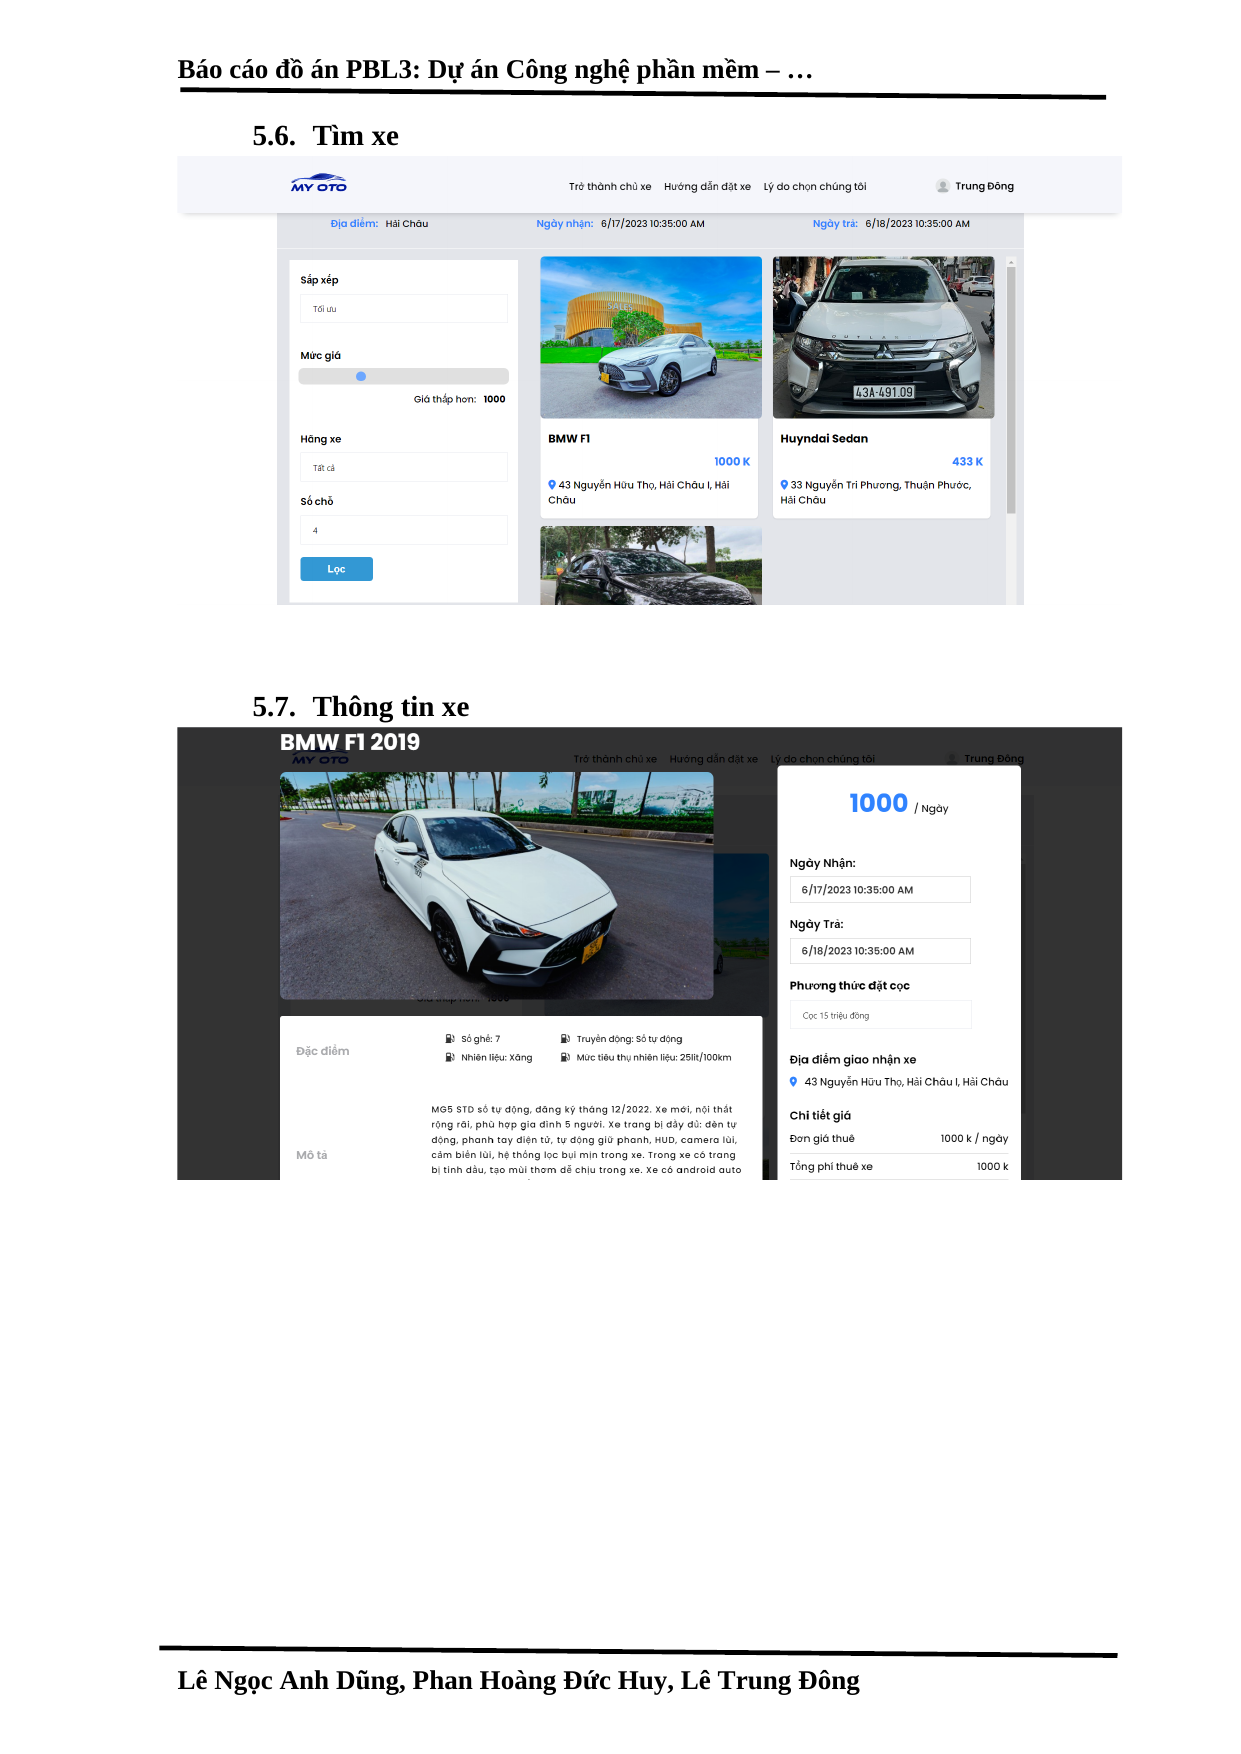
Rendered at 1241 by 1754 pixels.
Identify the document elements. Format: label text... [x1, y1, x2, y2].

picture [177, 727, 1123, 1180]
subtitle Tìm xe [252, 118, 1122, 152]
subtitle Thông tin xe [252, 689, 1122, 723]
picture [177, 156, 1123, 605]
